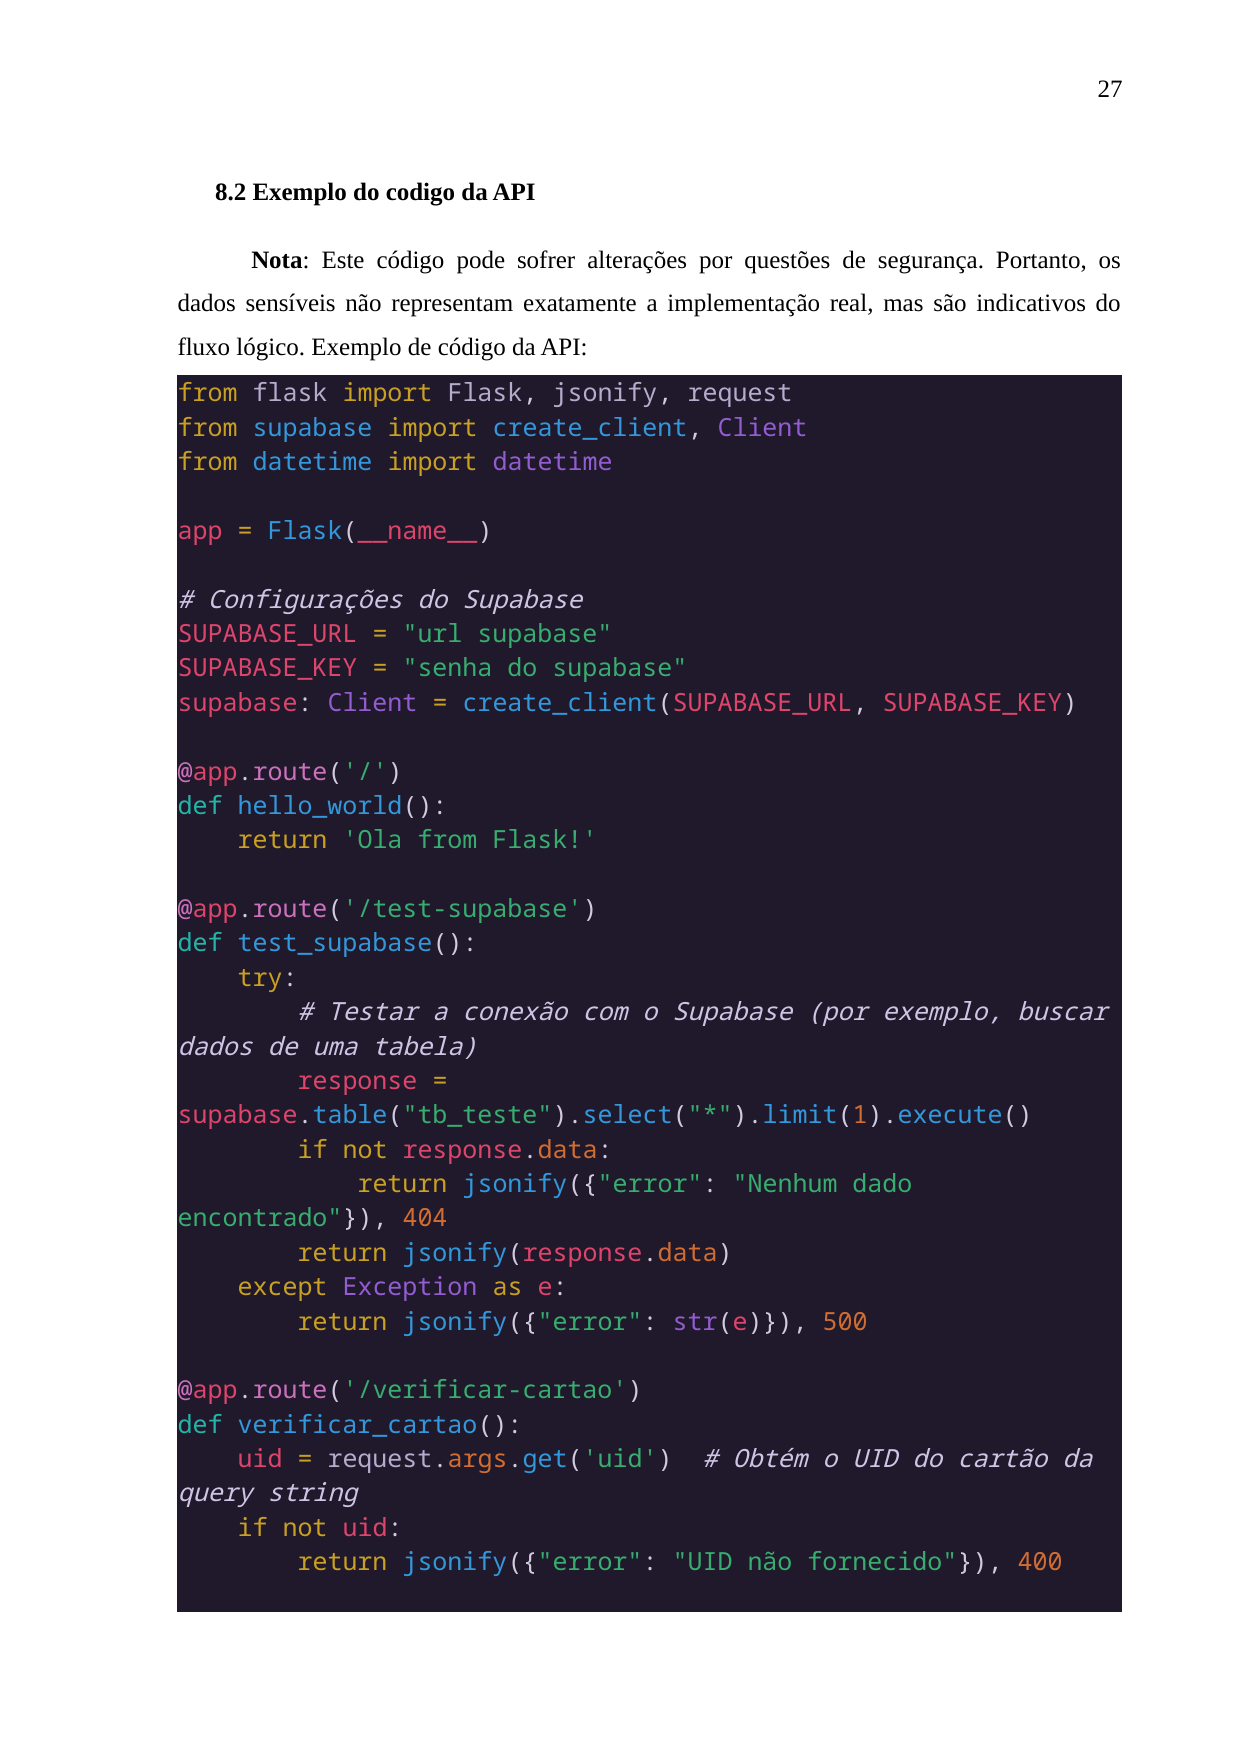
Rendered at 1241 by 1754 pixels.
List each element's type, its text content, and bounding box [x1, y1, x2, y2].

text supabase: Client = create_client(SUPABASE_URL, SUPABASE_KEY) [177, 684, 1122, 718]
text return 'Ola from Flask!' [177, 822, 1122, 856]
text SUPABASE_URL = "url supabase" [177, 615, 1122, 650]
text response = supabase.table("tb_teste").select("*").limit(1).execute() [177, 1062, 1122, 1131]
text @app.route('/') [177, 753, 1122, 787]
text if not uid: [177, 1509, 1122, 1543]
text return jsonify({"error": "UID não fornecido"}), 400 [177, 1543, 1122, 1578]
text from supabase import create_client, Client [177, 409, 1122, 443]
text return jsonify({"error": str(e)}), 500 [177, 1303, 1122, 1337]
text try: [177, 959, 1122, 993]
text def verificar_cartao(): [177, 1406, 1122, 1440]
text if not response.data: [177, 1131, 1122, 1165]
text return jsonify({"error": "Nenhum dado encontrado"}), 404 [177, 1165, 1122, 1234]
text # Testar a conexão com o Supabase (por exemplo, buscar dados de uma tabela) [177, 993, 1122, 1062]
text @app.route('/verificar-cartao') [177, 1372, 1122, 1406]
text def test_supabase(): [177, 925, 1122, 959]
subtitle 8.2 Exemplo do codigo da API [215, 177, 1122, 206]
text return jsonify(response.data) [177, 1234, 1122, 1268]
text from datetime import datetime [177, 443, 1122, 478]
text SUPABASE_KEY = "senha do supabase" [177, 650, 1122, 684]
text app = Flask(__name__) [177, 512, 1122, 547]
text except Exception as e: [177, 1268, 1122, 1303]
text Nota: Este código pode sofrer alterações por questões de segurança. Portanto, os dados sensíveis não representam exatamente a implementação real, mas são indicativos do fluxo lógico. Exemplo de código da API: [177, 245, 1122, 360]
text @app.route('/test-supabase') [177, 890, 1122, 925]
text # Configurações do Supabase [177, 581, 1122, 615]
text def hello_world(): [177, 787, 1122, 822]
text from flask import Flask, jsonify, request [177, 375, 1122, 409]
text uid = request.args.get('uid') # Obtém o UID do cartão da query string [177, 1440, 1122, 1509]
